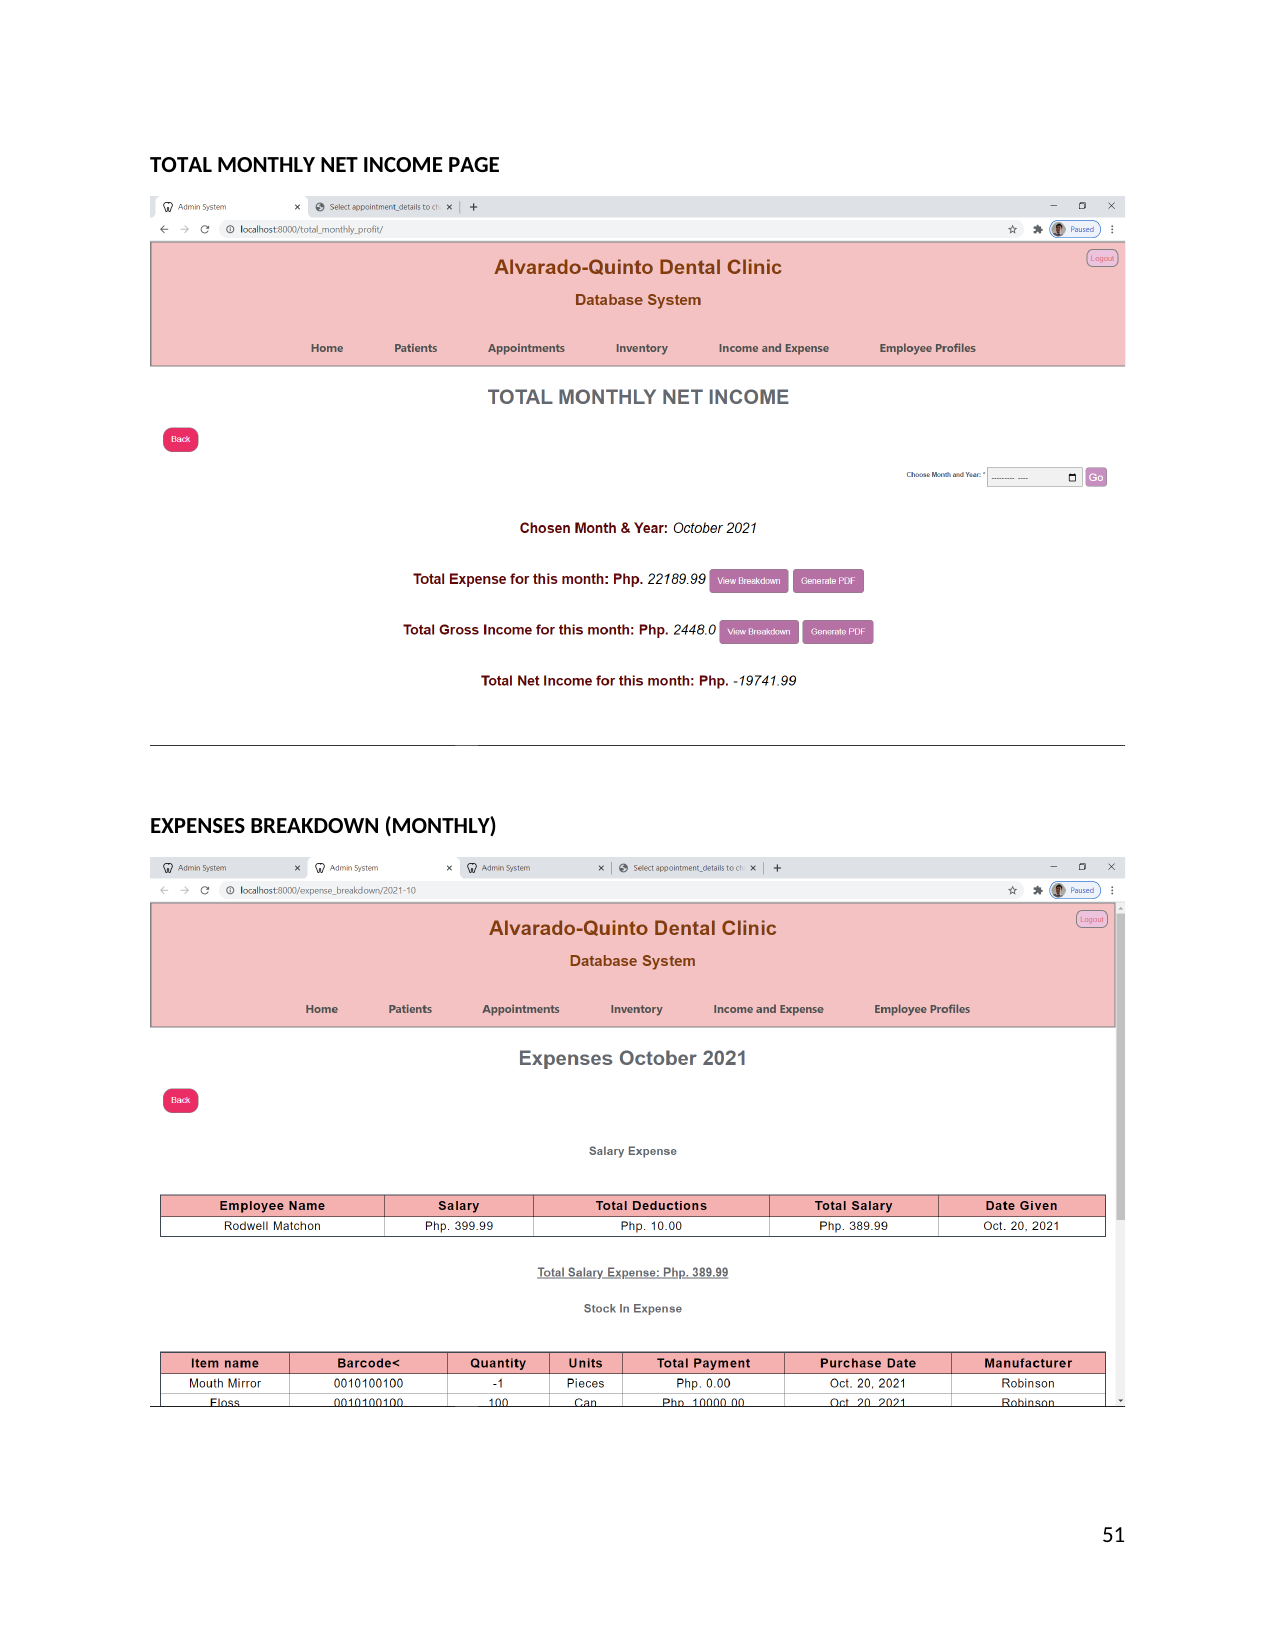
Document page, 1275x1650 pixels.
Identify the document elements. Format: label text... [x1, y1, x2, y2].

text TOTAL MONTHLY NET INCOME PAGE [150, 150, 1125, 178]
text EXPENSES BREAKDOWN (MONTHLY) [150, 811, 1125, 839]
picture [150, 857, 1125, 1407]
picture [150, 196, 1125, 746]
